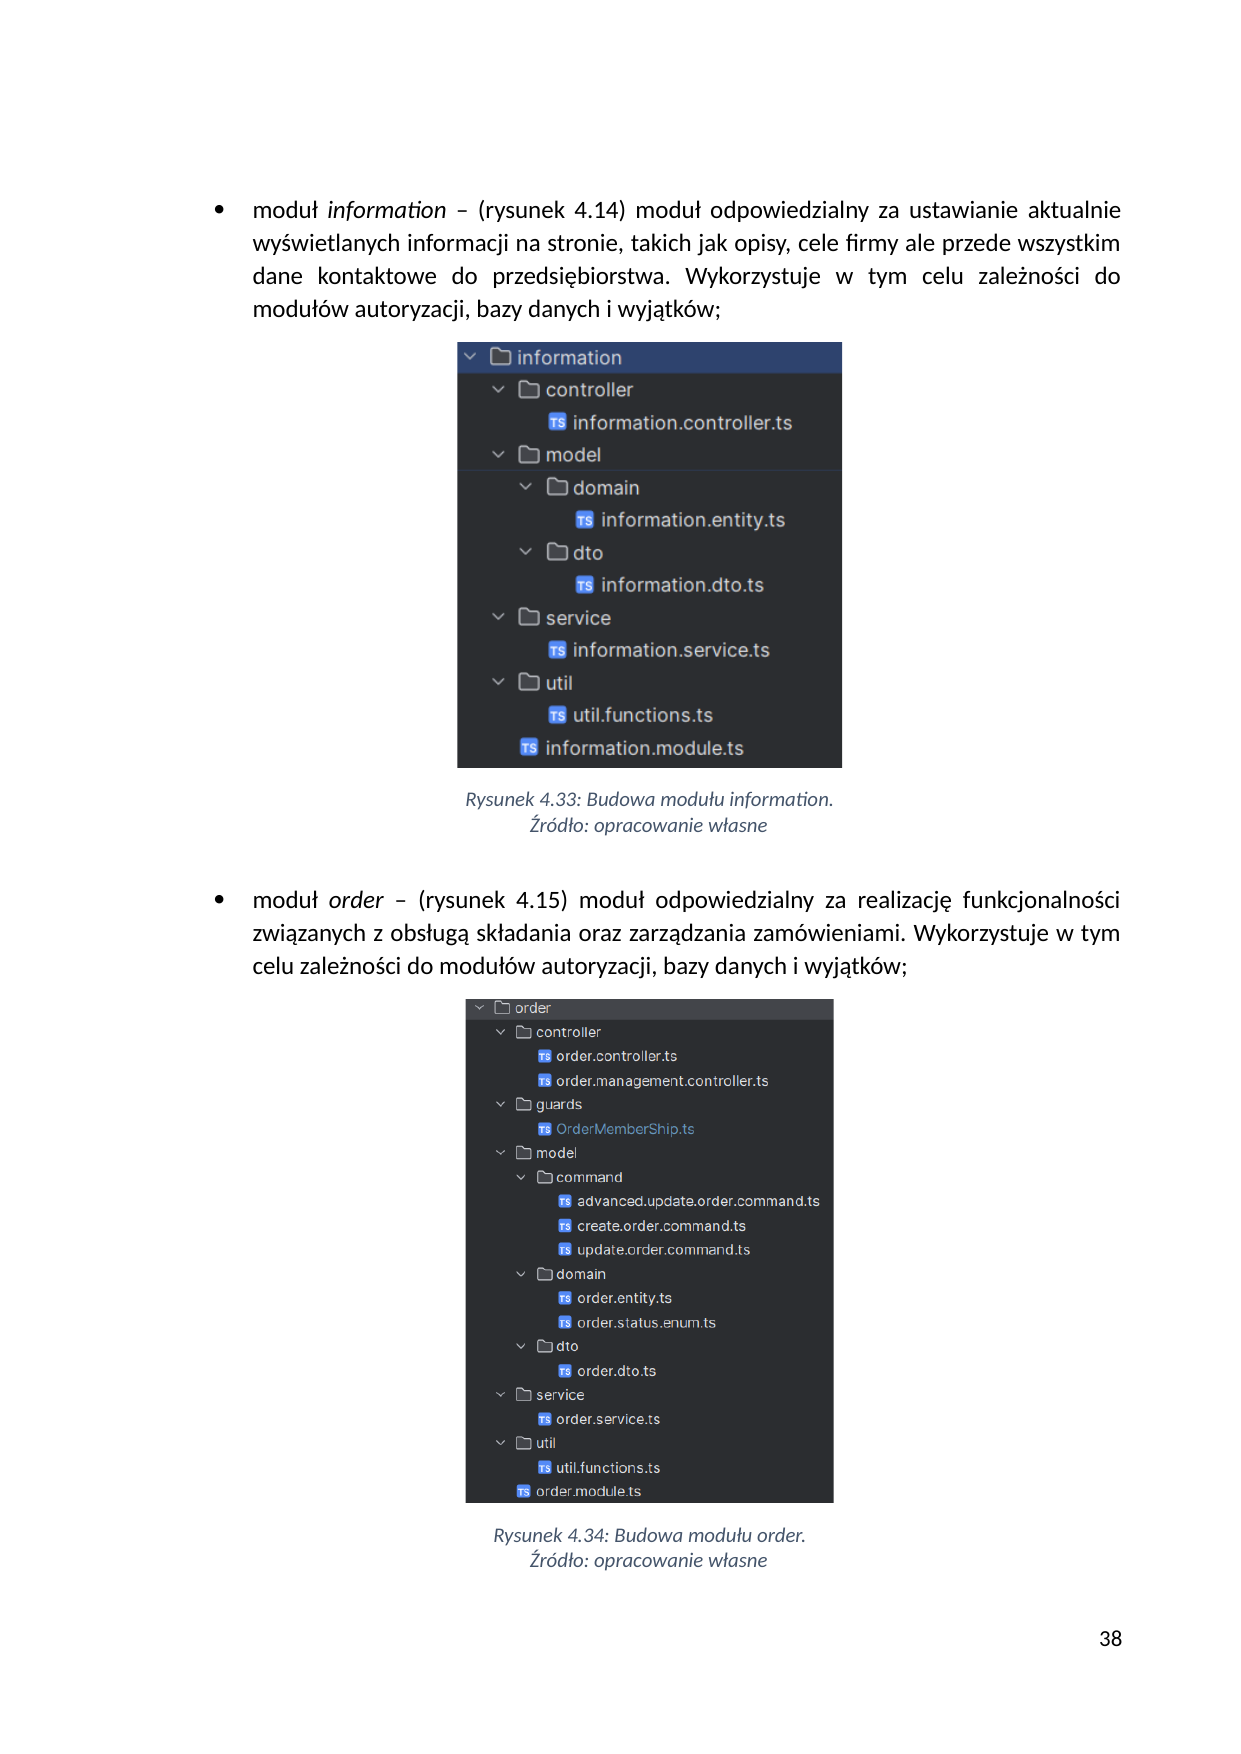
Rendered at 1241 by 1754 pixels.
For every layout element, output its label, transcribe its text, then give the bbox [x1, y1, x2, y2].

picture [465, 999, 834, 1503]
text Źródło: opracowanie własne [177, 812, 1122, 837]
list moduł information – (rysunek 4.14) moduł odpowiedzialny za ustawianie aktualnie wyświetlanych informacji na stronie, takich jak opisy, cele firmy ale przede wszystkim dane kontaktowe do przedsiębiorstwa. Wykorzystuje w tym celu zależności do modułów autoryzacji, bazy danych i wyjątków; [215, 194, 1122, 324]
text Źródło: opracowanie własne [177, 1547, 1122, 1573]
picture [457, 342, 843, 768]
list moduł order – (rysunek 4.15) moduł odpowiedzialny za realizację funkcjonalności związanych z obsługą składania oraz zarządzania zamówieniami. Wykorzystuje w tym celu zależności do modułów autoryzacji, bazy danych i wyjątków; [215, 884, 1122, 981]
